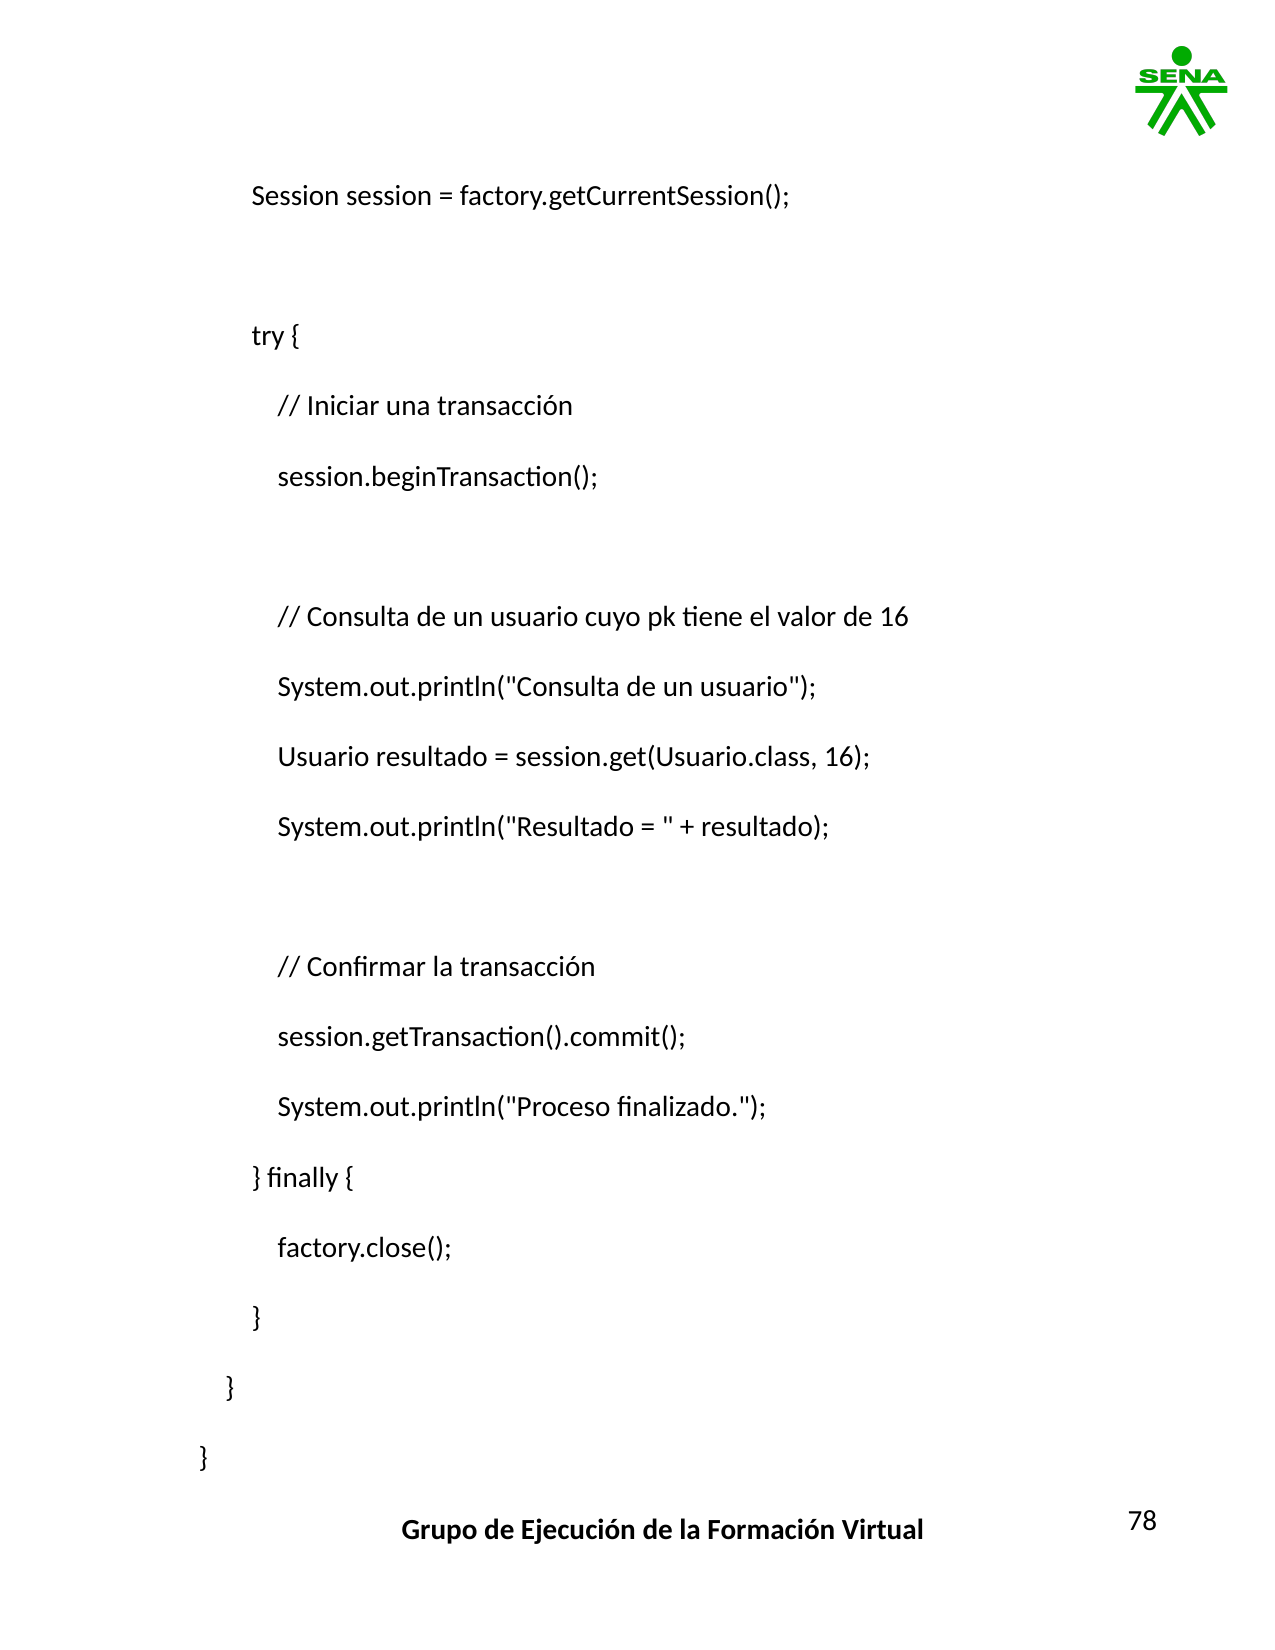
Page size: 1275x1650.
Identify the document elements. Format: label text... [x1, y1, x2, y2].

picture [1135, 46, 1228, 136]
text factory.close(); [118, 1229, 1157, 1264]
text } [118, 1299, 1157, 1334]
text } [118, 1439, 1157, 1475]
text System.out.println("Resultado = " + resultado); [118, 808, 1157, 844]
text // Consulta de un usuario cuyo pk tiene el valor de 16 [118, 598, 1157, 633]
text try { [118, 317, 1157, 353]
text } finally { [118, 1159, 1157, 1194]
text // Confirmar la transacción [118, 948, 1157, 984]
text } [118, 1369, 1157, 1404]
text Session session = factory.getCurrentSession(); [118, 177, 1157, 213]
text // Iniciar una transacción [118, 387, 1157, 423]
text session.getTransaction().commit(); [118, 1018, 1157, 1054]
text session.beginTransaction(); [118, 458, 1157, 493]
text Usuario resultado = session.get(Usuario.class, 16); [118, 738, 1157, 774]
text System.out.println("Consulta de un usuario"); [118, 668, 1157, 703]
text System.out.println("Proceso finalizado."); [118, 1088, 1157, 1124]
